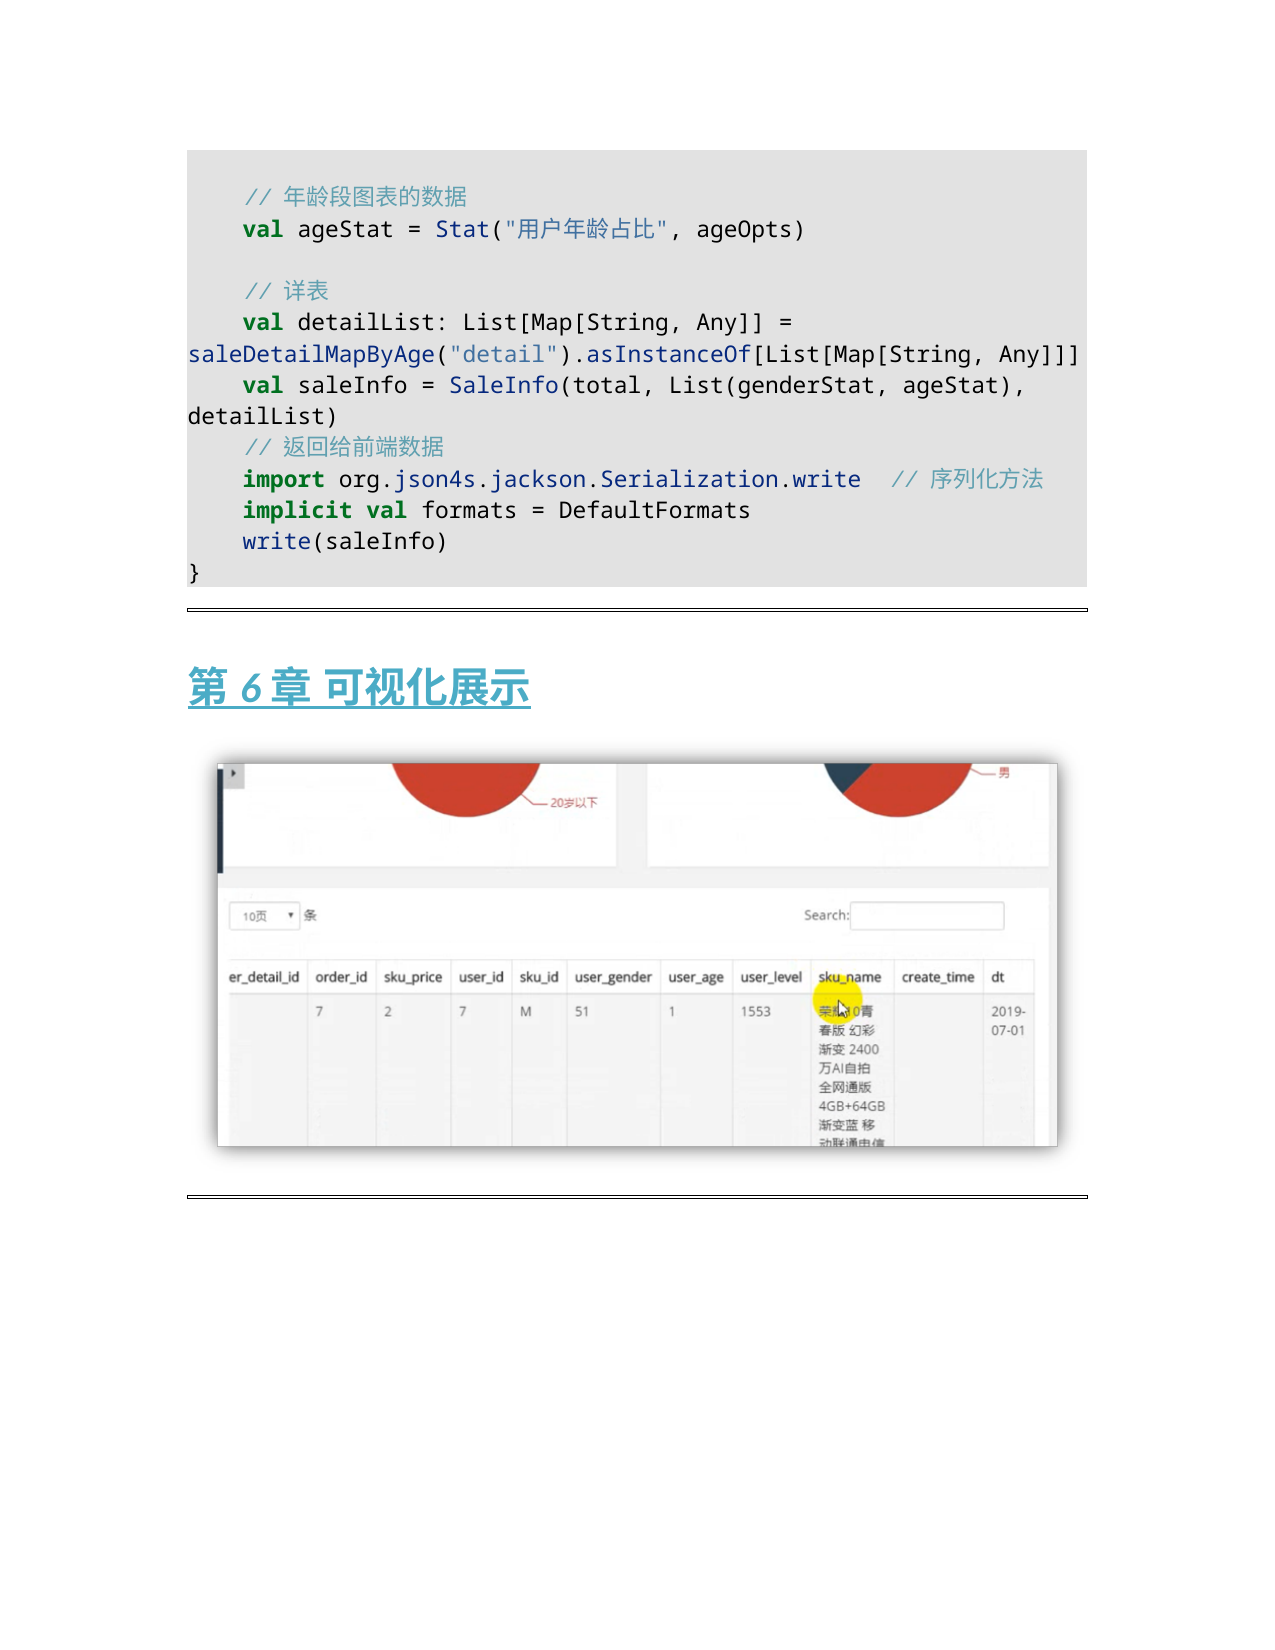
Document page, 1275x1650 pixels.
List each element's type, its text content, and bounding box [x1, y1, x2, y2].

picture [187, 733, 1088, 1177]
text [187, 150, 1087, 587]
subtitle 第 6 章 可视化展示 [187, 658, 1087, 715]
